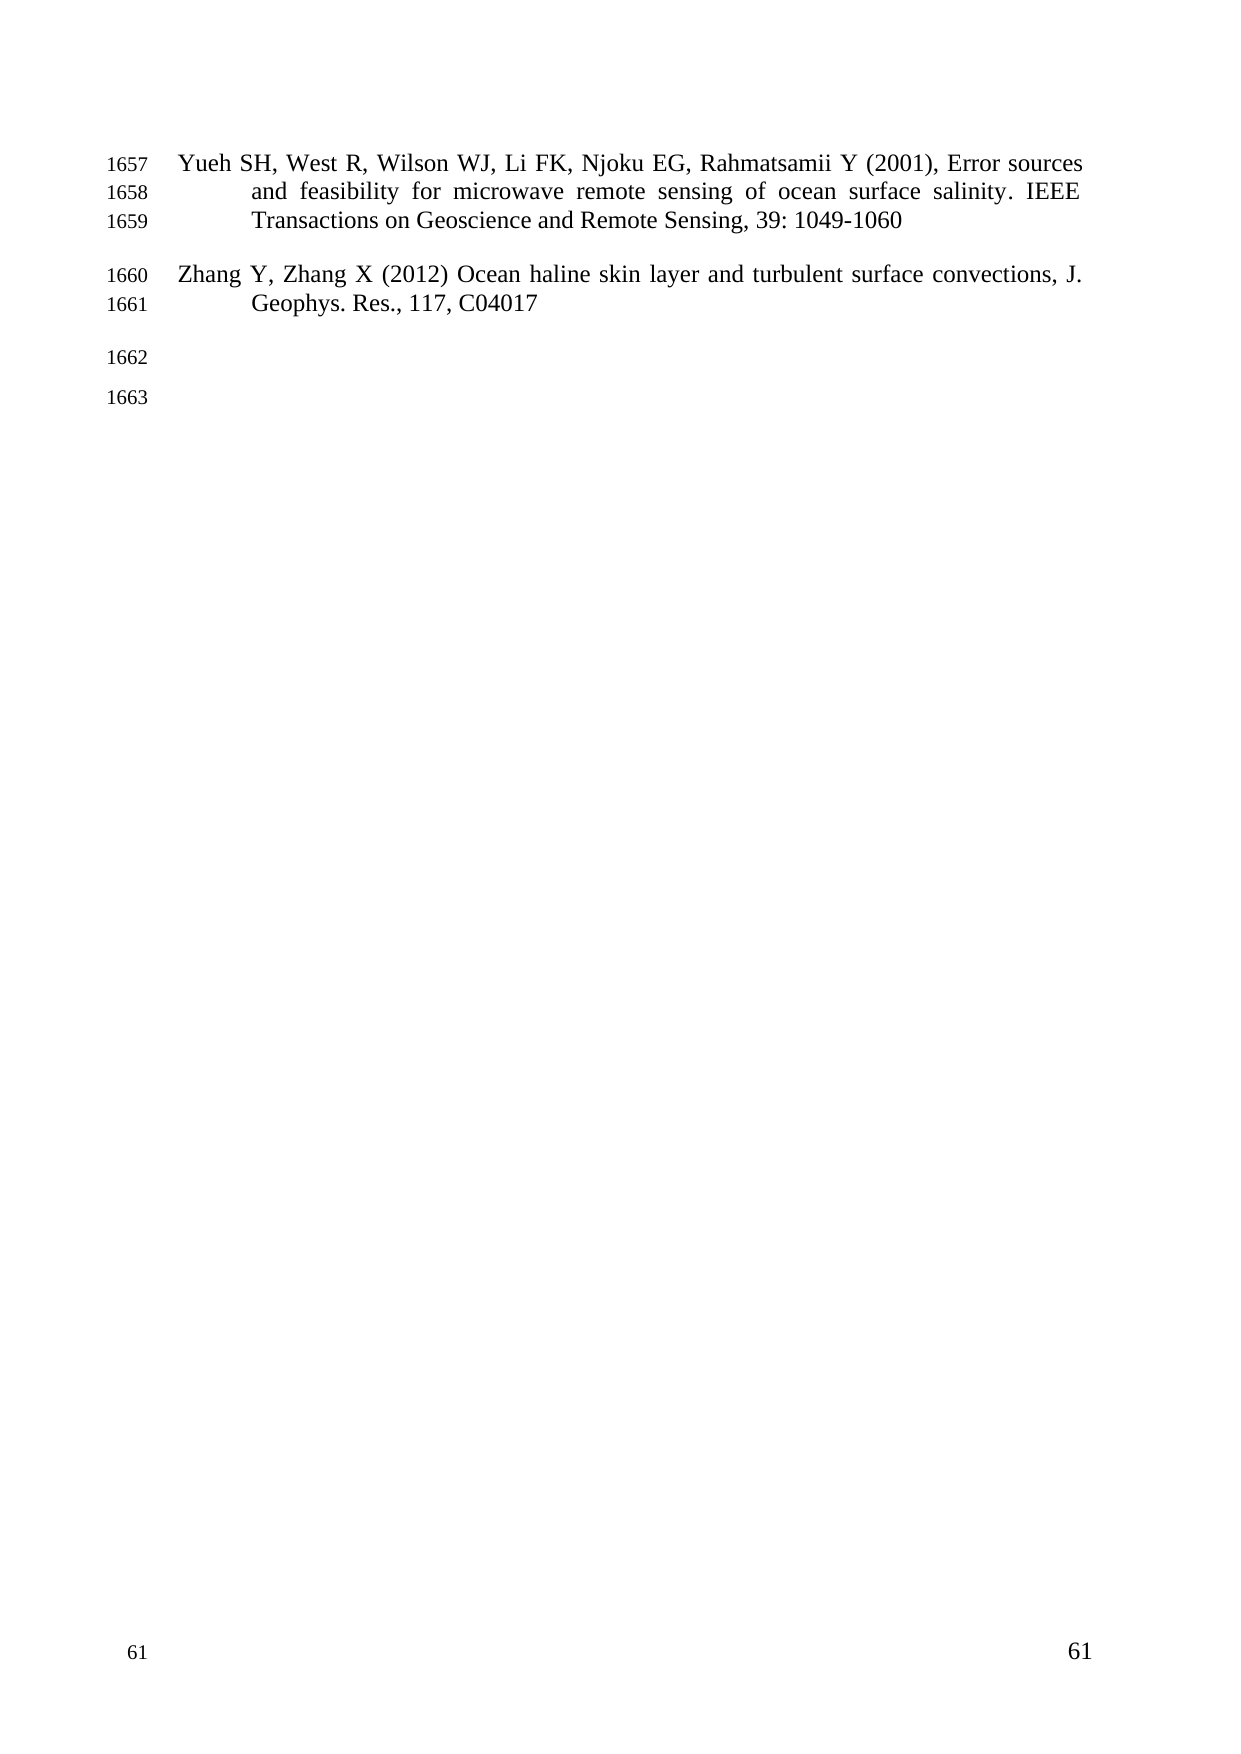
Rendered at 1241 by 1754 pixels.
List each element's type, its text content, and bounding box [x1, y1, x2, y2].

text Zhang Y, Zhang X (2012) Ocean haline skin layer and turbulent surface convections, J. Geophys. Res., 117, C04017 [177, 259, 1092, 316]
text Yueh SH, West R, Wilson WJ, Li FK, Njoku EG, Rahmatsamii Y (2001), Error sources and feasibility for microwave remote sensing of ocean surface salinity. IEEE Transactions on Geoscience and Remote Sensing, 39: 1049-1060 [177, 148, 1092, 234]
